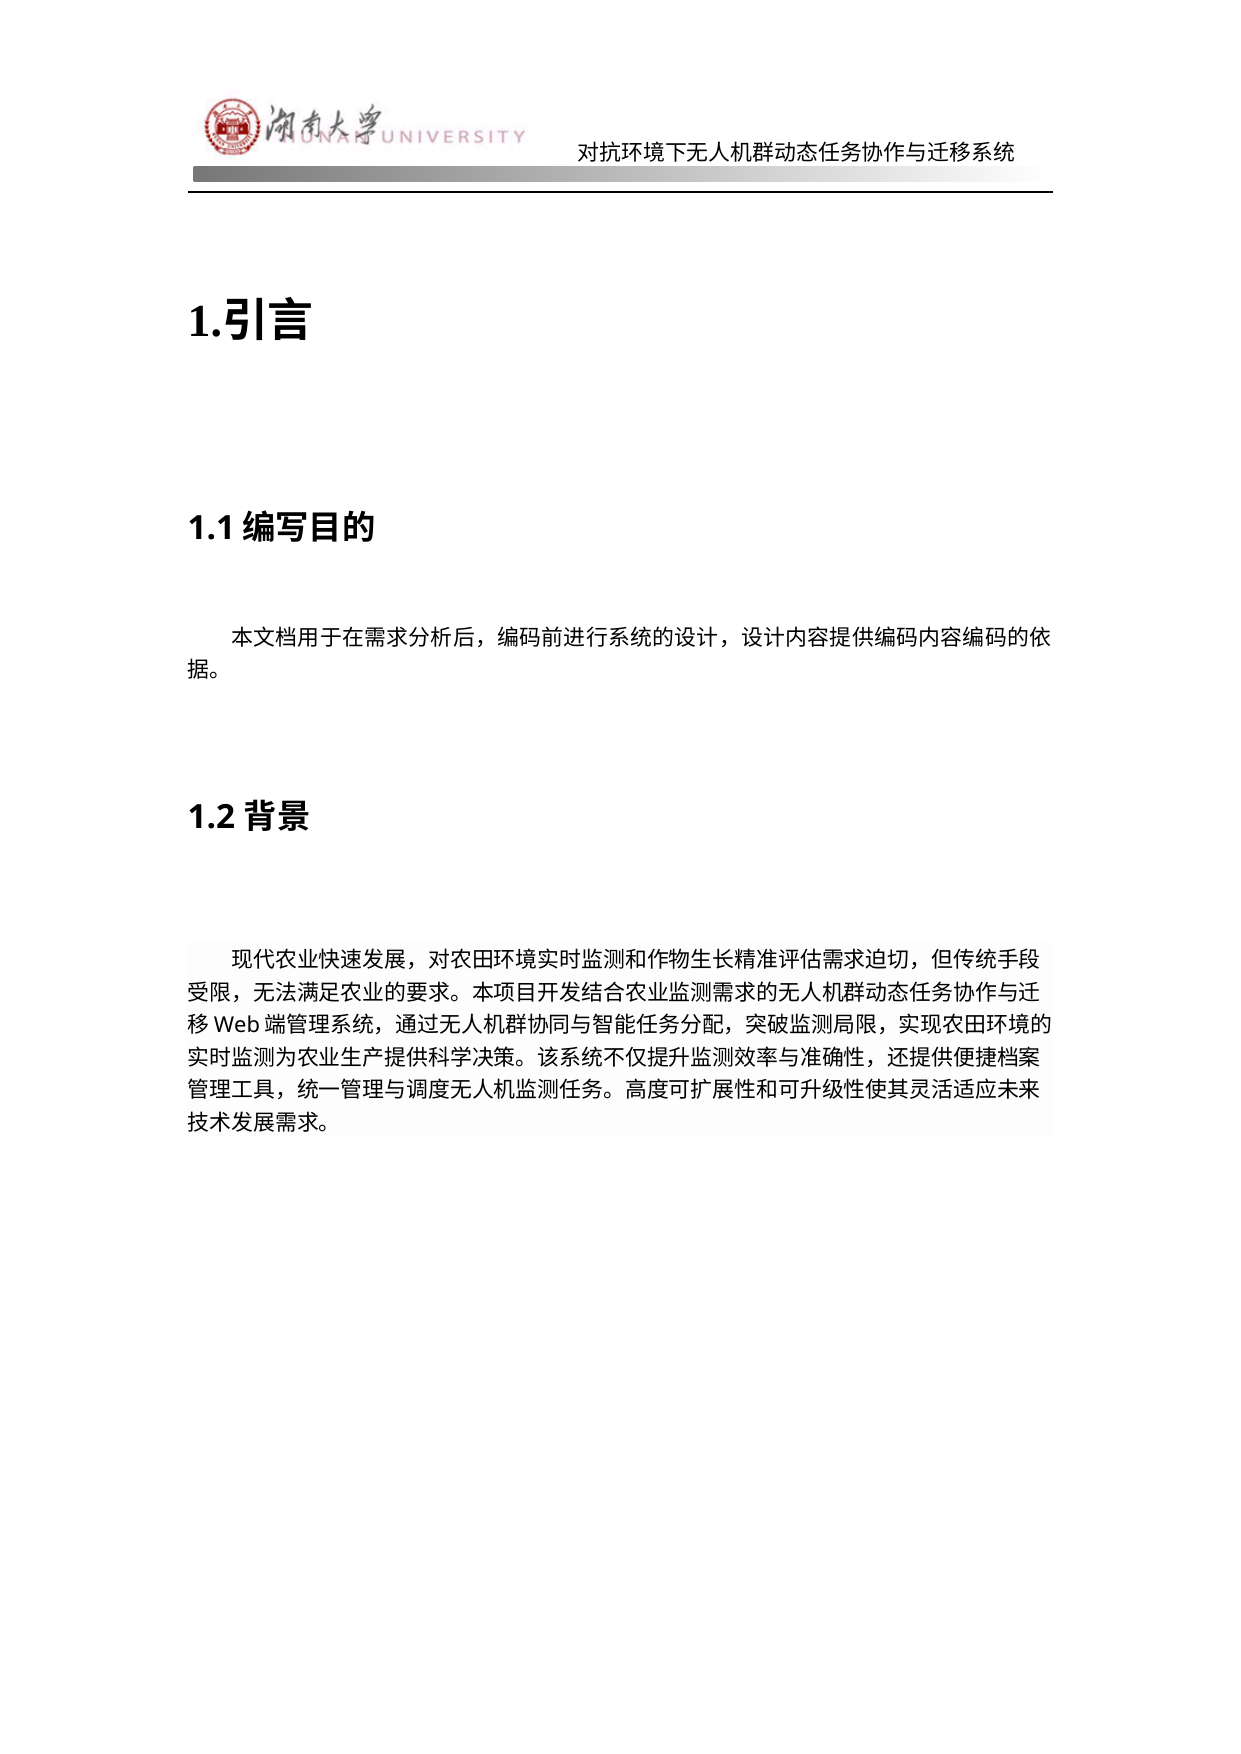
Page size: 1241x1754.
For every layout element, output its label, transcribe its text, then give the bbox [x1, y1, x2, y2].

text 现代农业快速发展，对农田环境实时监测和作物生长精准评估需求迫切，但传统手段受限，无法满足农业的要求。本项目开发结合农业监测需求的无人机群动态任务协作与迁移Web端管理系统，通过无人机群协同与智能任务分配，突破监测局限，实现农田环境的实时监测为农业生产提供科学决策。该系统不仅提升监测效率与准确性，还提供便捷档案管理工具，统一管理与调度无人机监测任务。高度可扩展性和可升级性使其灵活适应未来技术发展需求。 [187, 942, 1053, 1137]
subtitle 1.1编写目的 [187, 492, 1053, 557]
picture [187, 88, 548, 160]
subtitle 1.引言 [187, 267, 1053, 365]
text 本文档用于在需求分析后，编码前进行系统的设计，设计内容提供编码内容编码的依据。 [187, 619, 1053, 684]
subtitle 1.2 背景 [187, 782, 1053, 847]
